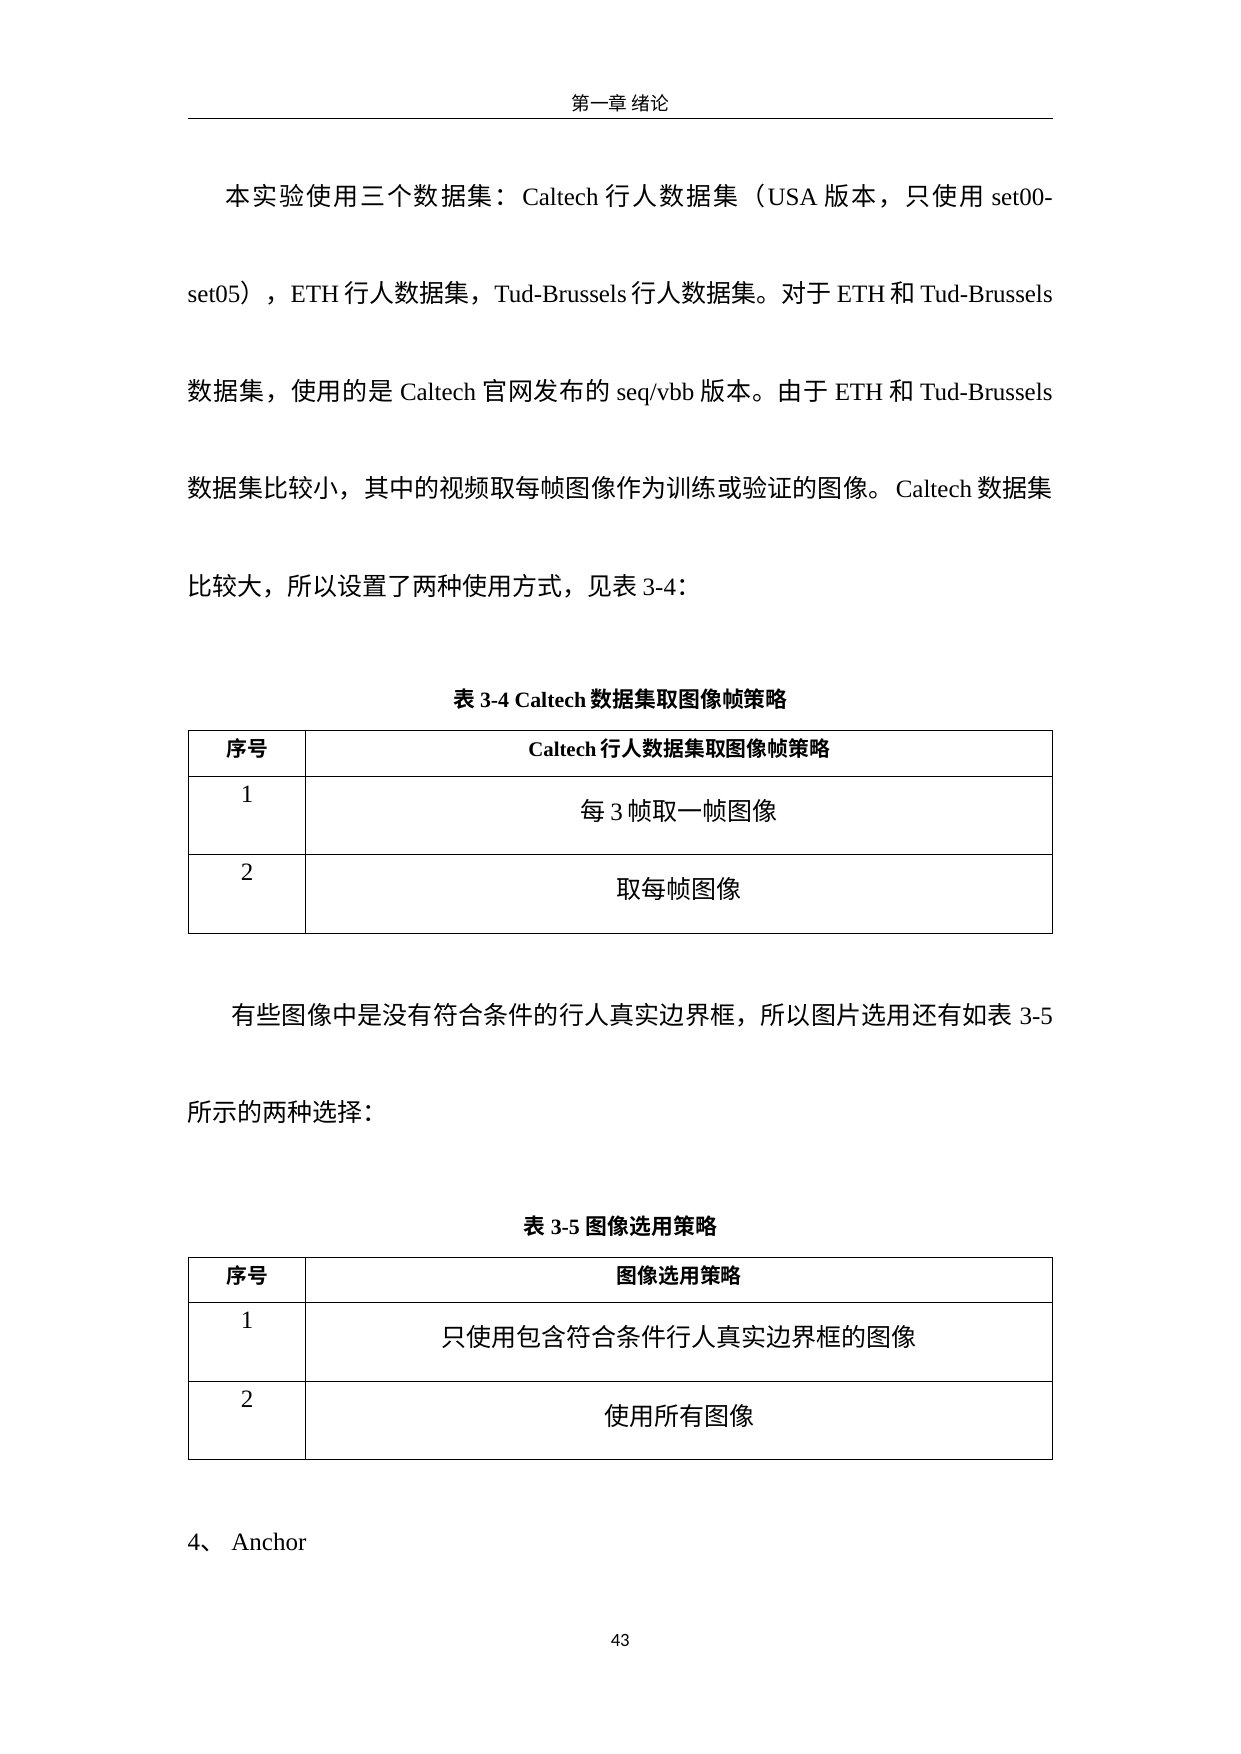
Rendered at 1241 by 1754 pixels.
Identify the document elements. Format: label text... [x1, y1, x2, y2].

list Anchor [187, 1507, 1053, 1572]
table_cell 2 [189, 855, 305, 933]
table_cell 2 [189, 1382, 305, 1459]
text 有些图像中是没有符合条件的行人真实边界框，所以图片选用还有如表3-5所示的两种选择： [187, 981, 1053, 1143]
table_cell 只使用包含符合条件行人真实边界框的图像 [306, 1303, 1052, 1381]
table_cell 取每帧图像 [306, 855, 1052, 933]
table_header 序号 [189, 731, 305, 776]
table_cell 1 [189, 1303, 305, 1381]
table_cell 1 [189, 777, 305, 854]
table_header Caltech行人数据集取图像帧策略 [306, 731, 1052, 776]
text 表 3-5 图像选用策略 [187, 1208, 1053, 1241]
table_cell 每3帧取一帧图像 [306, 777, 1052, 854]
table_header 图像选用策略 [306, 1258, 1052, 1302]
text 本实验使用三个数据集：Caltech行人数据集（USA版本，只使用set00-set05），ETH行人数据集，Tud-Brussels行人数据集。对于ETH和Tud-Brussels数据集，使用的是Caltech官网发布的seq/vbb版本。由于ETH和Tud-Brussels数据集比较小，其中的视频取每帧图像作为训练或验证的图像。Caltech数据集比较大，所以设置了两种使用方式，见表3-4： [187, 162, 1053, 617]
table_cell 使用所有图像 [306, 1382, 1052, 1459]
table_header 序号 [189, 1258, 305, 1302]
text 表 3-4 Caltech数据集取图像帧策略 [187, 682, 1053, 714]
